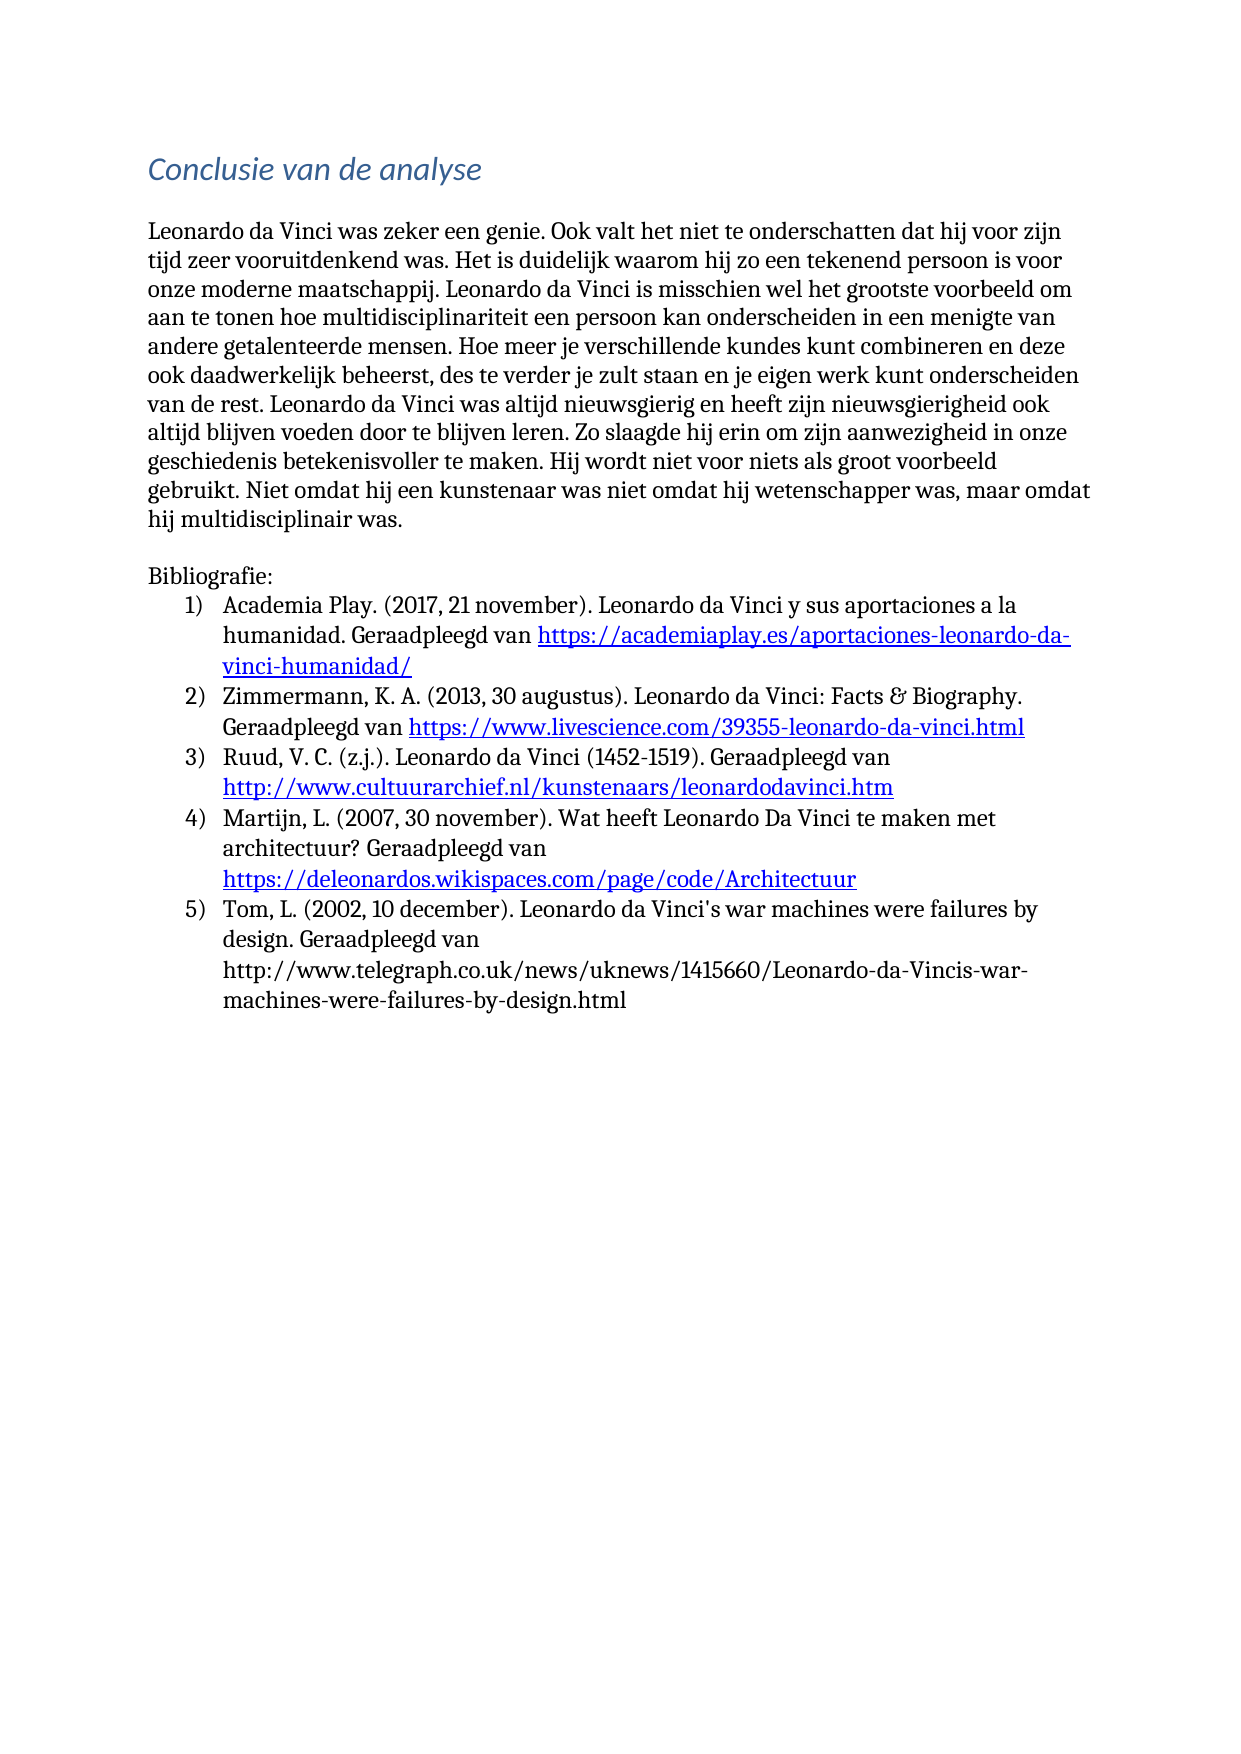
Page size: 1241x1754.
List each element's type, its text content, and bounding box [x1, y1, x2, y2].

list Academia Play. (2017, 21 november). Leonardo da Vinci y sus aportaciones a la humanidad. Geraadpleegd van https://academiaplay.es/aportaciones-leonardo-da-vinci-humanidad/ [185, 591, 1093, 680]
subtitle Conclusie van de analyse [148, 148, 1093, 188]
list Zimmermann, K. A. (2013, 30 augustus). Leonardo da Vinci: Facts & Biography. Geraadpleegd van https://www.livescience.com/39355-leonardo-da-vinci.html [185, 682, 1093, 741]
text Leonardo da Vinci was zeker een genie. Ook valt het niet te onderschatten dat hij voor zijn tijd zeer vooruitdenkend was. Het is duidelijk waarom hij zo een tekenend persoon is voor onze moderne maatschappij. Leonardo da Vinci is misschien wel het grootste voorbeeld om aan te tonen hoe multidisciplinariteit een persoon kan onderscheiden in een menigte van andere getalenteerde mensen. Hoe meer je verschillende kundes kunt combineren en deze ook daadwerkelijk beheerst, des te verder je zult staan en je eigen werk kunt onderscheiden van de rest. Leonardo da Vinci was altijd nieuwsgierig en heeft zijn nieuwsgierigheid ook altijd blijven voeden door te blijven leren. Zo slaagde hij erin om zijn aanwezigheid in onze geschiedenis betekenisvoller te maken. Hij wordt niet voor niets als groot voorbeeld gebruikt. Niet omdat hij een kunstenaar was niet omdat hij wetenschapper was, maar omdat hij multidisciplinair was. [148, 217, 1093, 533]
list Martijn, L. (2007, 30 november). Wat heeft Leonardo Da Vinci te maken met architectuur? Geraadpleegd van https://deleonardos.wikispaces.com/page/code/Architectuur [185, 804, 1093, 893]
list Ruud, V. C. (z.j.). Leonardo da Vinci (1452-1519). Geraadpleegd van http://www.cultuurarchief.nl/kunstenaars/leonardodavinci.htm [185, 743, 1093, 802]
list Tom, L. (2002, 10 december). Leonardo da Vinci's war machines were failures by design. Geraadpleegd van http://www.telegraph.co.uk/news/uknews/1415660/Leonardo-da-Vincis-war-machines-were-failures-by-design.html [185, 895, 1093, 1015]
text Bibliografie: [148, 562, 1093, 591]
